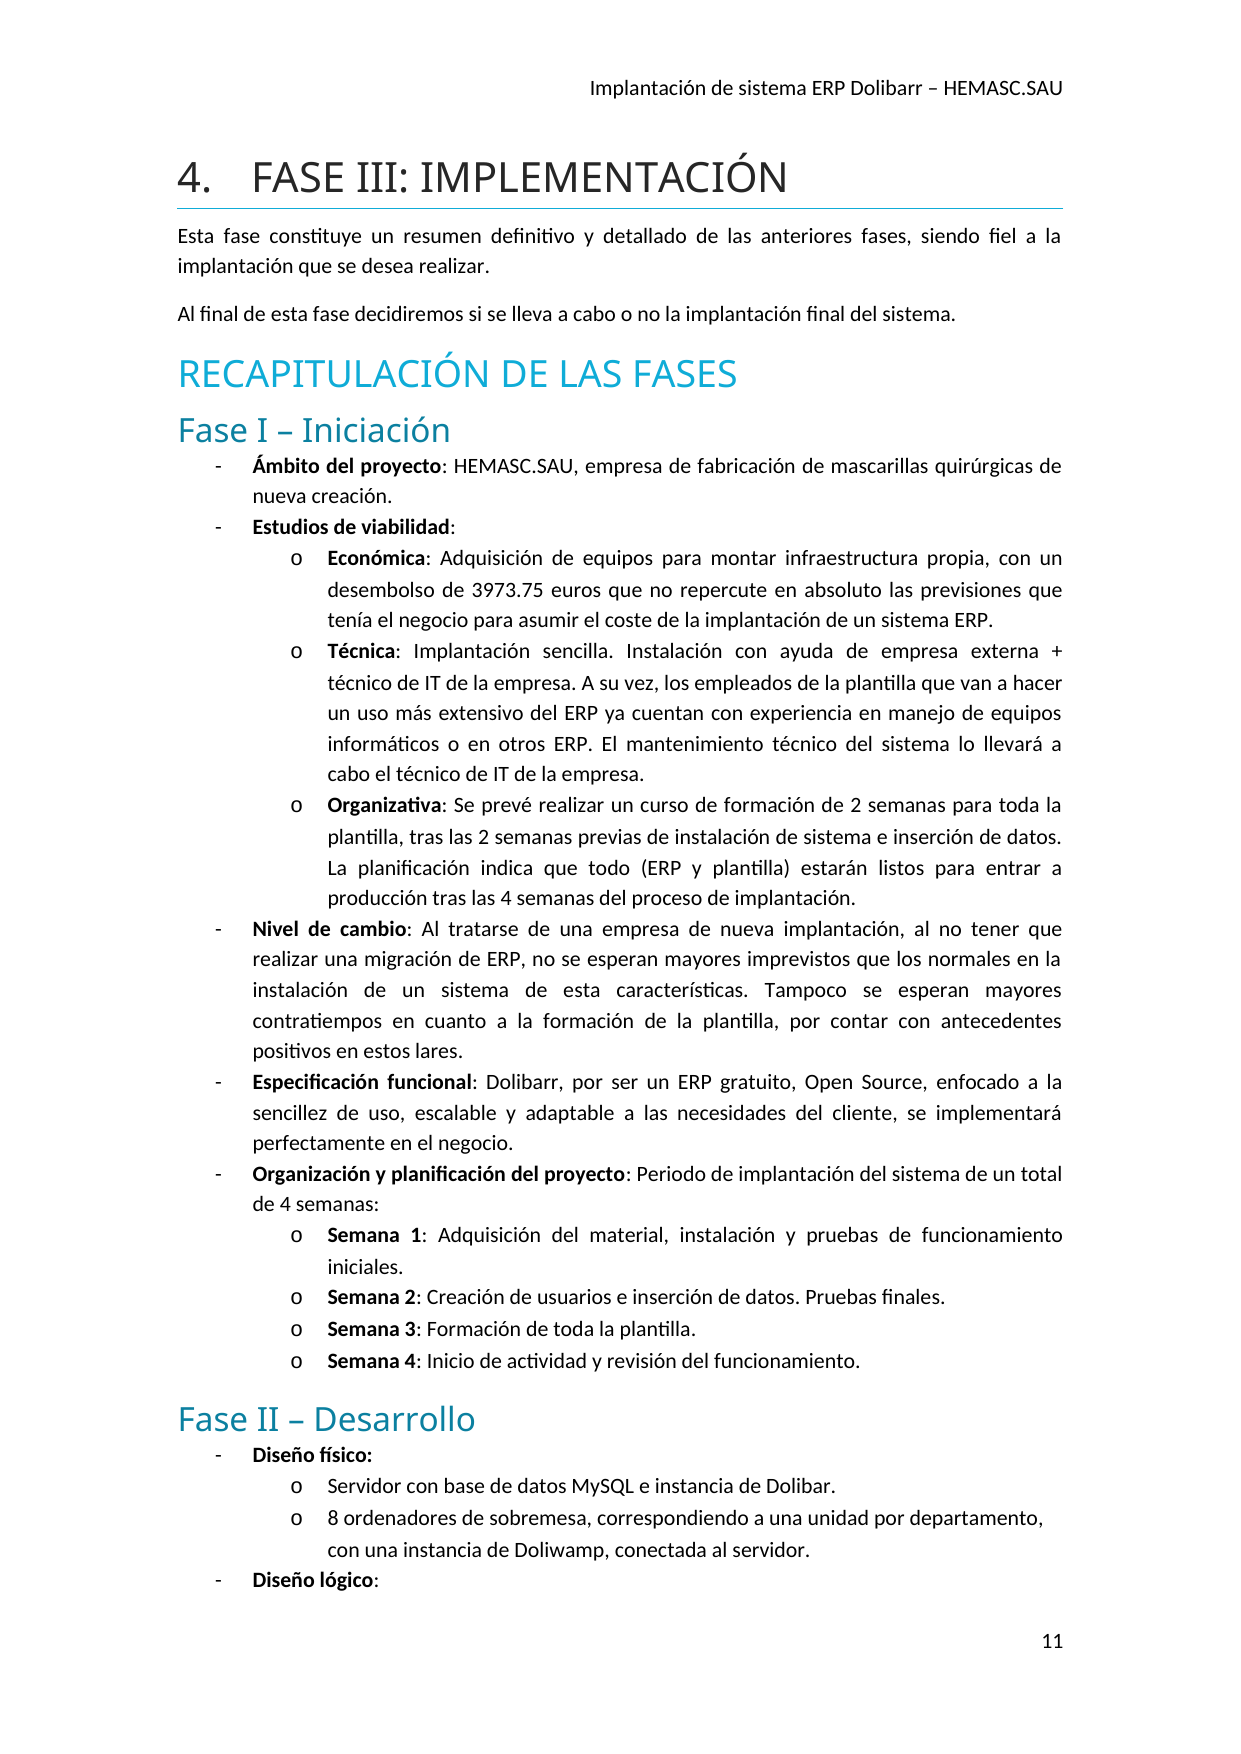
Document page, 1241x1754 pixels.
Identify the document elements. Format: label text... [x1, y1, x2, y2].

subtitle FASE III: IMPLEMENTACIÓN [177, 148, 1063, 208]
list Diseño lógico: [215, 1567, 1063, 1593]
text Esta fase constituye un resumen definitivo y detallado de las anteriores fases, siendo fiel a la implantación que se desea realizar. [177, 222, 1063, 279]
list Semana 3: Formación de toda la plantilla. [290, 1316, 1063, 1343]
subtitle Fase I – Iniciación [177, 407, 1063, 452]
list Especificación funcional: Dolibarr, por ser un ERP gratuito, Open Source, enfocado a la sencillez de uso, escalable y adaptable a las necesidades del cliente, se implementará perfectamente en el negocio. [215, 1068, 1063, 1156]
list Organización y planificación del proyecto: Periodo de implantación del sistema de un total de 4 semanas: [215, 1160, 1063, 1217]
subtitle RECAPITULACIÓN DE LAS FASES [177, 347, 1063, 398]
list 8 ordenadores de sobremesa, correspondiendo a una unidad por departamento, con una instancia de Doliwamp, conectada al servidor. [290, 1504, 1063, 1563]
list Ámbito del proyecto: HEMASC.SAU, empresa de fabricación de mascarillas quirúrgicas de nueva creación. [215, 452, 1063, 509]
list Semana 1: Adquisición del material, instalación y pruebas de funcionamiento iniciales. [290, 1221, 1063, 1279]
list Organizativa: Se prevé realizar un curso de formación de 2 semanas para toda la plantilla, tras las 2 semanas previas de instalación de sistema e inserción de datos. La planificación indica que todo (ERP y plantilla) estarán listos para entrar a producción tras las 4 semanas del proceso de implantación. [290, 791, 1063, 911]
text Al final de esta fase decidiremos si se lleva a cabo o no la implantación final del sistema. [177, 300, 1063, 327]
list Diseño físico: [215, 1442, 1063, 1468]
list Semana 2: Creación de usuarios e inserción de datos. Pruebas finales. [290, 1283, 1063, 1311]
subtitle Fase II – Desarrollo [177, 1396, 1063, 1442]
list Económica: Adquisición de equipos para montar infraestructura propia, con un desembolso de 3973.75 euros que no repercute en absoluto las previsiones que tenía el negocio para asumir el coste de la implantación de un sistema ERP. [290, 544, 1063, 633]
list Estudios de viabilidad: [215, 513, 1063, 540]
list Técnica: Implantación sencilla. Instalación con ayuda de empresa externa + técnico de IT de la empresa. A su vez, los empleados de la plantilla que van a hacer un uso más extensivo del ERP ya cuentan con experiencia en manejo de equipos informáticos o en otros ERP. El mantenimiento técnico del sistema lo llevará a cabo el técnico de IT de la empresa. [290, 637, 1063, 787]
list Nivel de cambio: Al tratarse de una empresa de nueva implantación, al no tener que realizar una migración de ERP, no se esperan mayores imprevistos que los normales en la instalación de un sistema de esta características. Tampoco se esperan mayores contratiempos en cuanto a la formación de la plantilla, por contar con antecedentes positivos en estos lares. [215, 915, 1063, 1064]
list Servidor con base de datos MySQL e instancia de Dolibar. [290, 1472, 1063, 1500]
list Semana 4: Inicio de actividad y revisión del funcionamiento. [290, 1347, 1063, 1375]
